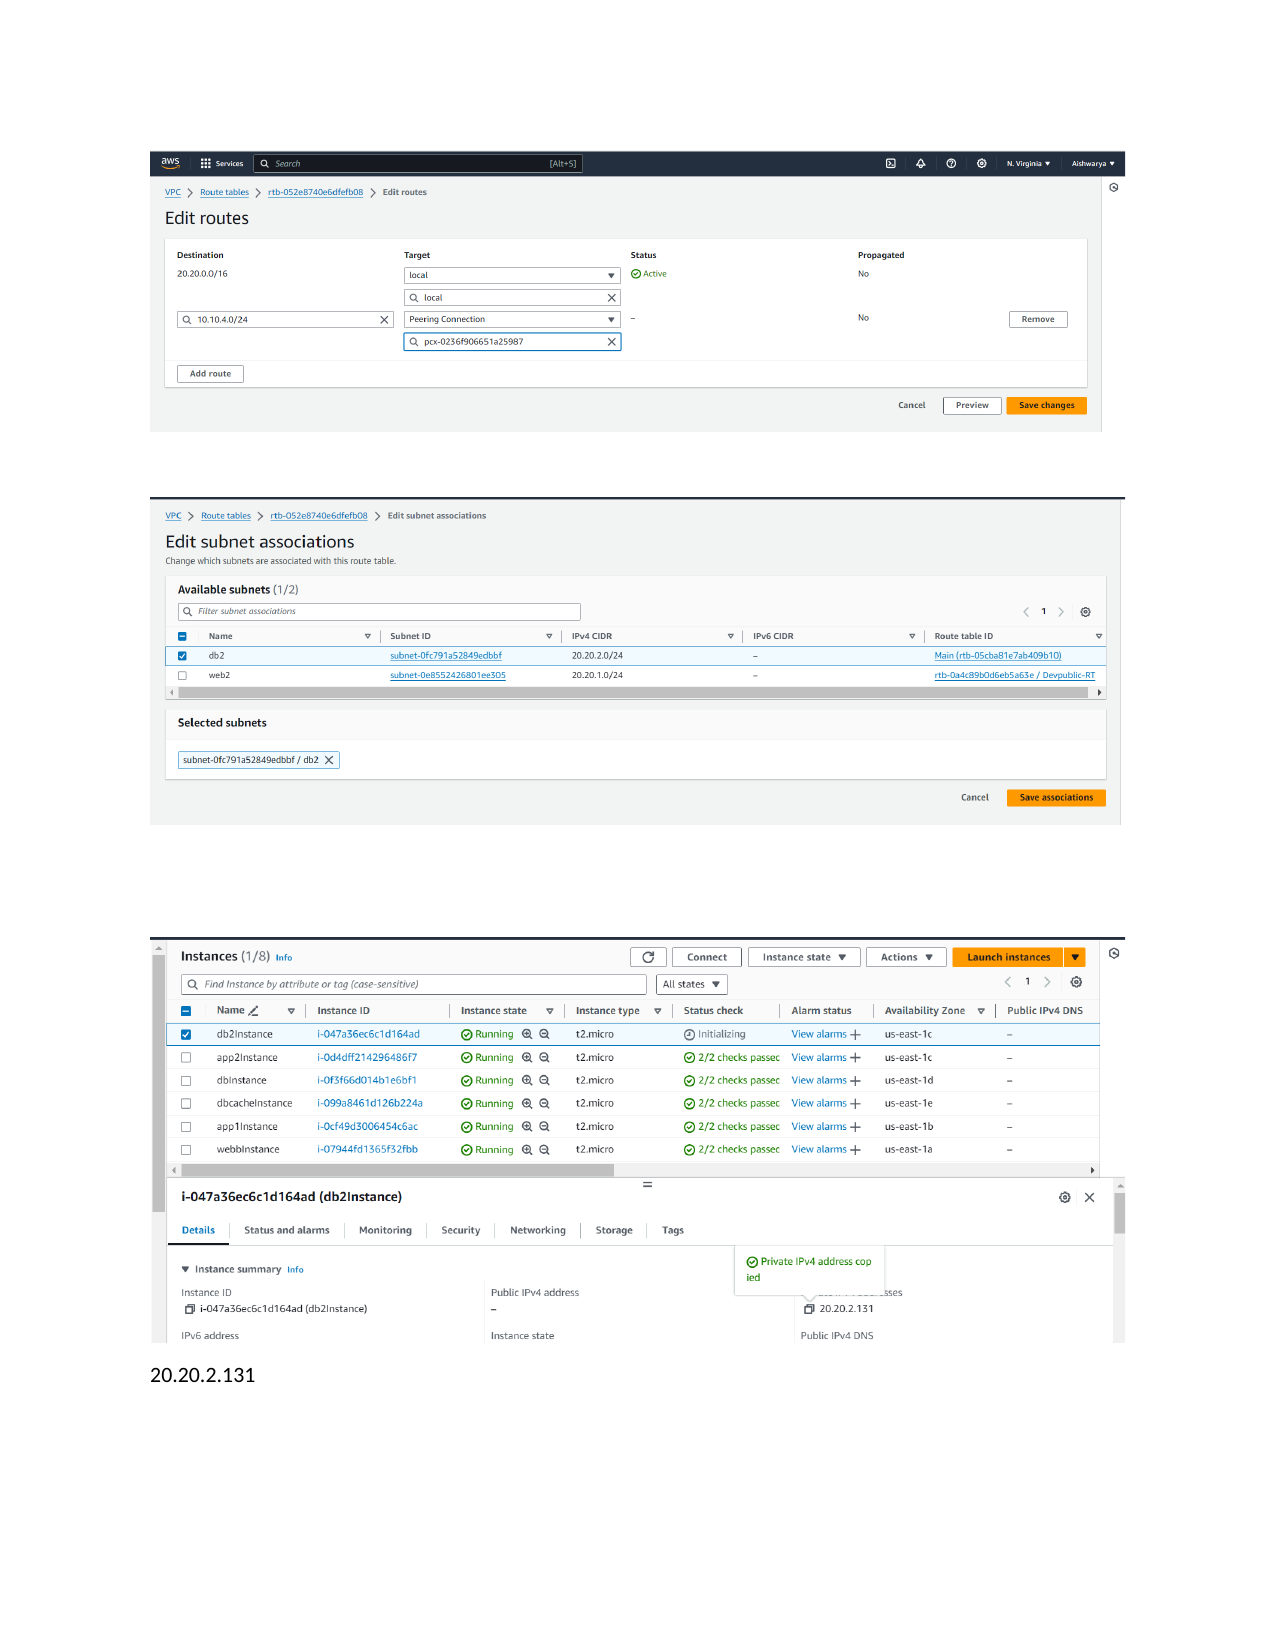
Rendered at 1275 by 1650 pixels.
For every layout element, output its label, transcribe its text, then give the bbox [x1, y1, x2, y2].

picture [150, 497, 1125, 825]
text 20.20.2.131 [150, 1361, 1125, 1388]
picture [150, 150, 1125, 432]
picture [150, 937, 1125, 1343]
